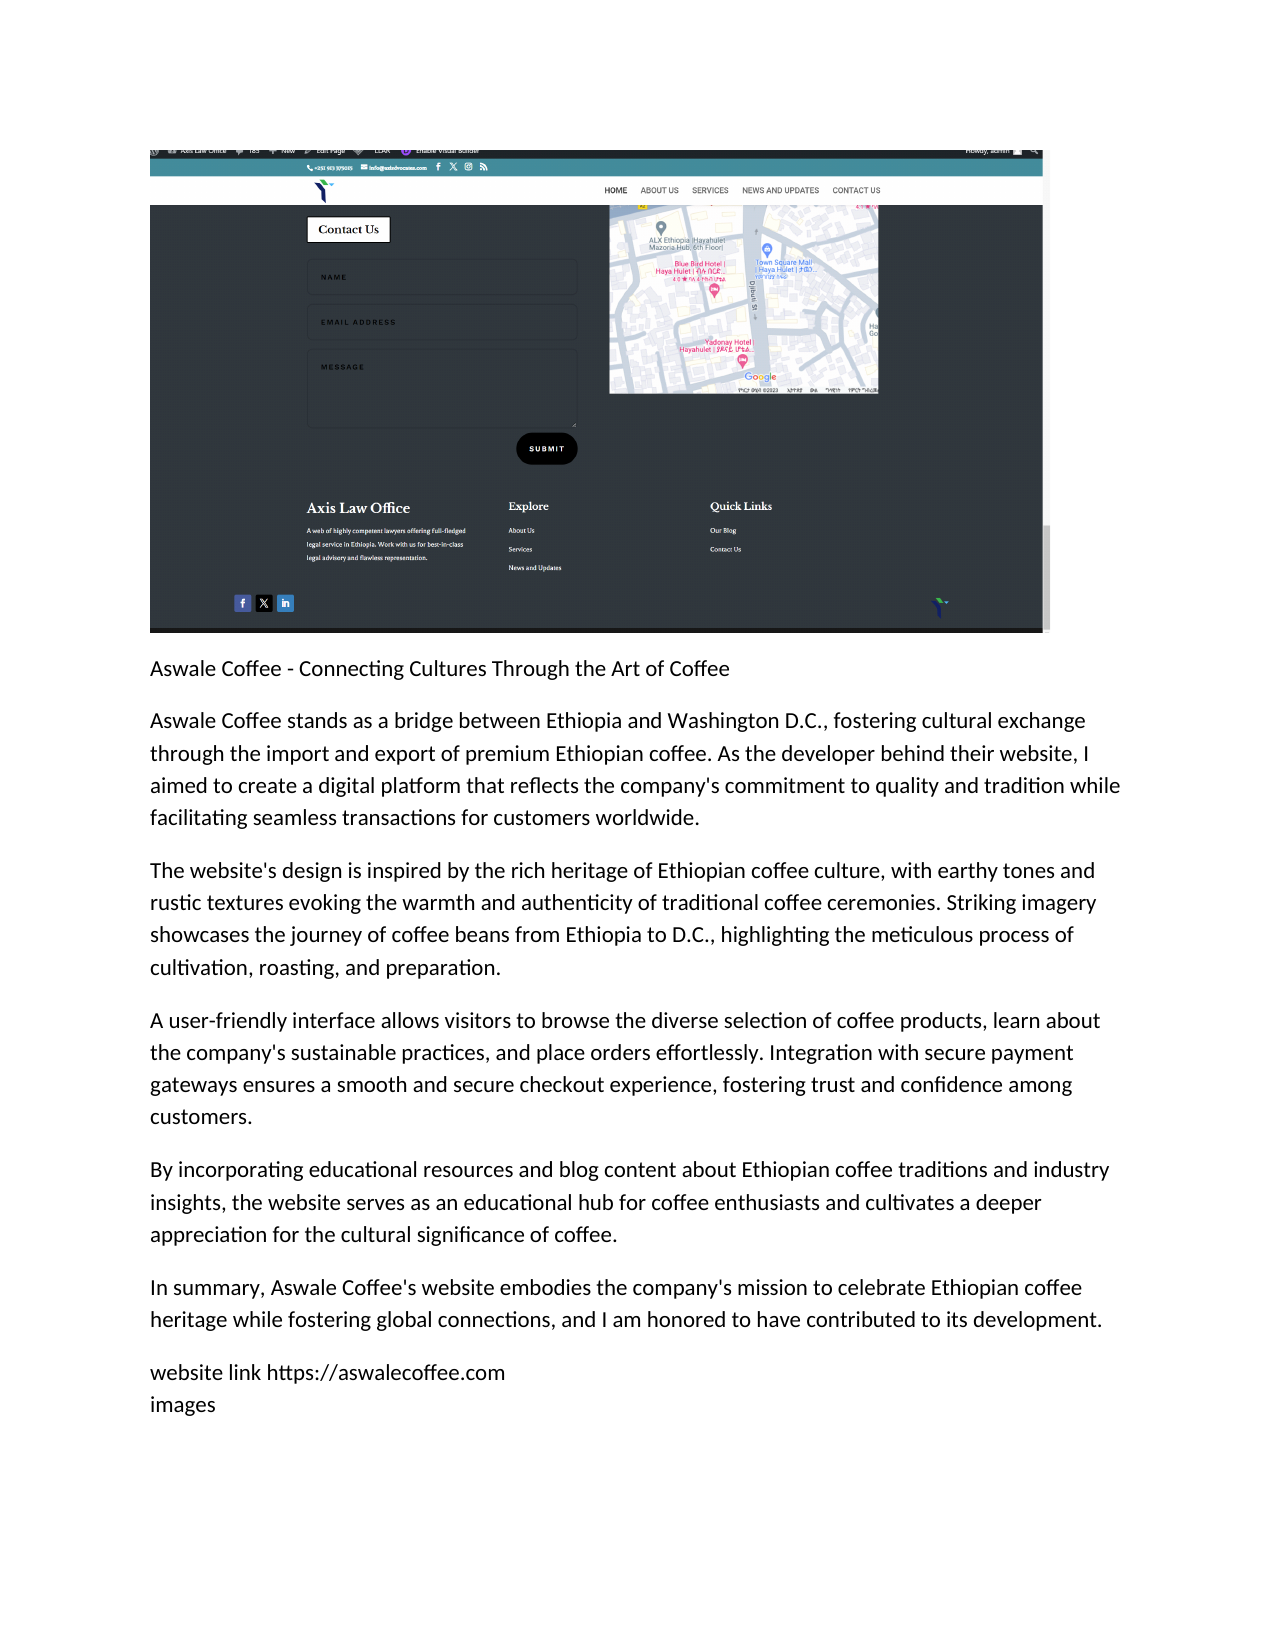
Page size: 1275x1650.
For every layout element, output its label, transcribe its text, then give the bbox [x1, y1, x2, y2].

text By incorporating educational resources and blog content about Ethiopian coffee traditions and industry insights, the website serves as an educational hub for coffee enthusiasts and cultivates a deeper appreciation for the cultural significance of coffee. [150, 1155, 1125, 1248]
text In summary, Aswale Coffee's website embodies the company's mission to celebrate Ethiopian coffee heritage while fostering global connections, and I am honored to have contributed to its development. [150, 1273, 1125, 1333]
text Aswale Coffee stands as a bridge between Ethiopia and Washington D.C., fostering cultural exchange through the import and export of premium Ethiopian coffee. As the developer behind their website, I aimed to create a digital platform that reflects the company's commitment to quality and tradition while facilitating seamless transactions for customers worldwide. [150, 707, 1125, 831]
text The website's design is inspired by the rich heritage of Ethiopian coffee culture, with earthy tones and rustic textures evoking the warmth and authenticity of traditional coffee ceremonies. Striking imagery showcases the journey of coffee beans from Ethiopia to D.C., highlighting the meticulous process of cultivation, roasting, and preparation. [150, 856, 1125, 981]
text Aswale Coffee - Connecting Cultures Through the Art of Coffee [150, 654, 1125, 682]
text A user-friendly interface allows visitors to browse the diverse selection of coffee products, learn about the company's sustainable practices, and place orders effortlessly. Integration with secure payment gateways ensures a smooth and secure checkout experience, fostering trust and confidence among customers. [150, 1006, 1125, 1130]
picture [150, 150, 1050, 633]
text website link https://aswalecoffee.com images [150, 1358, 1125, 1418]
